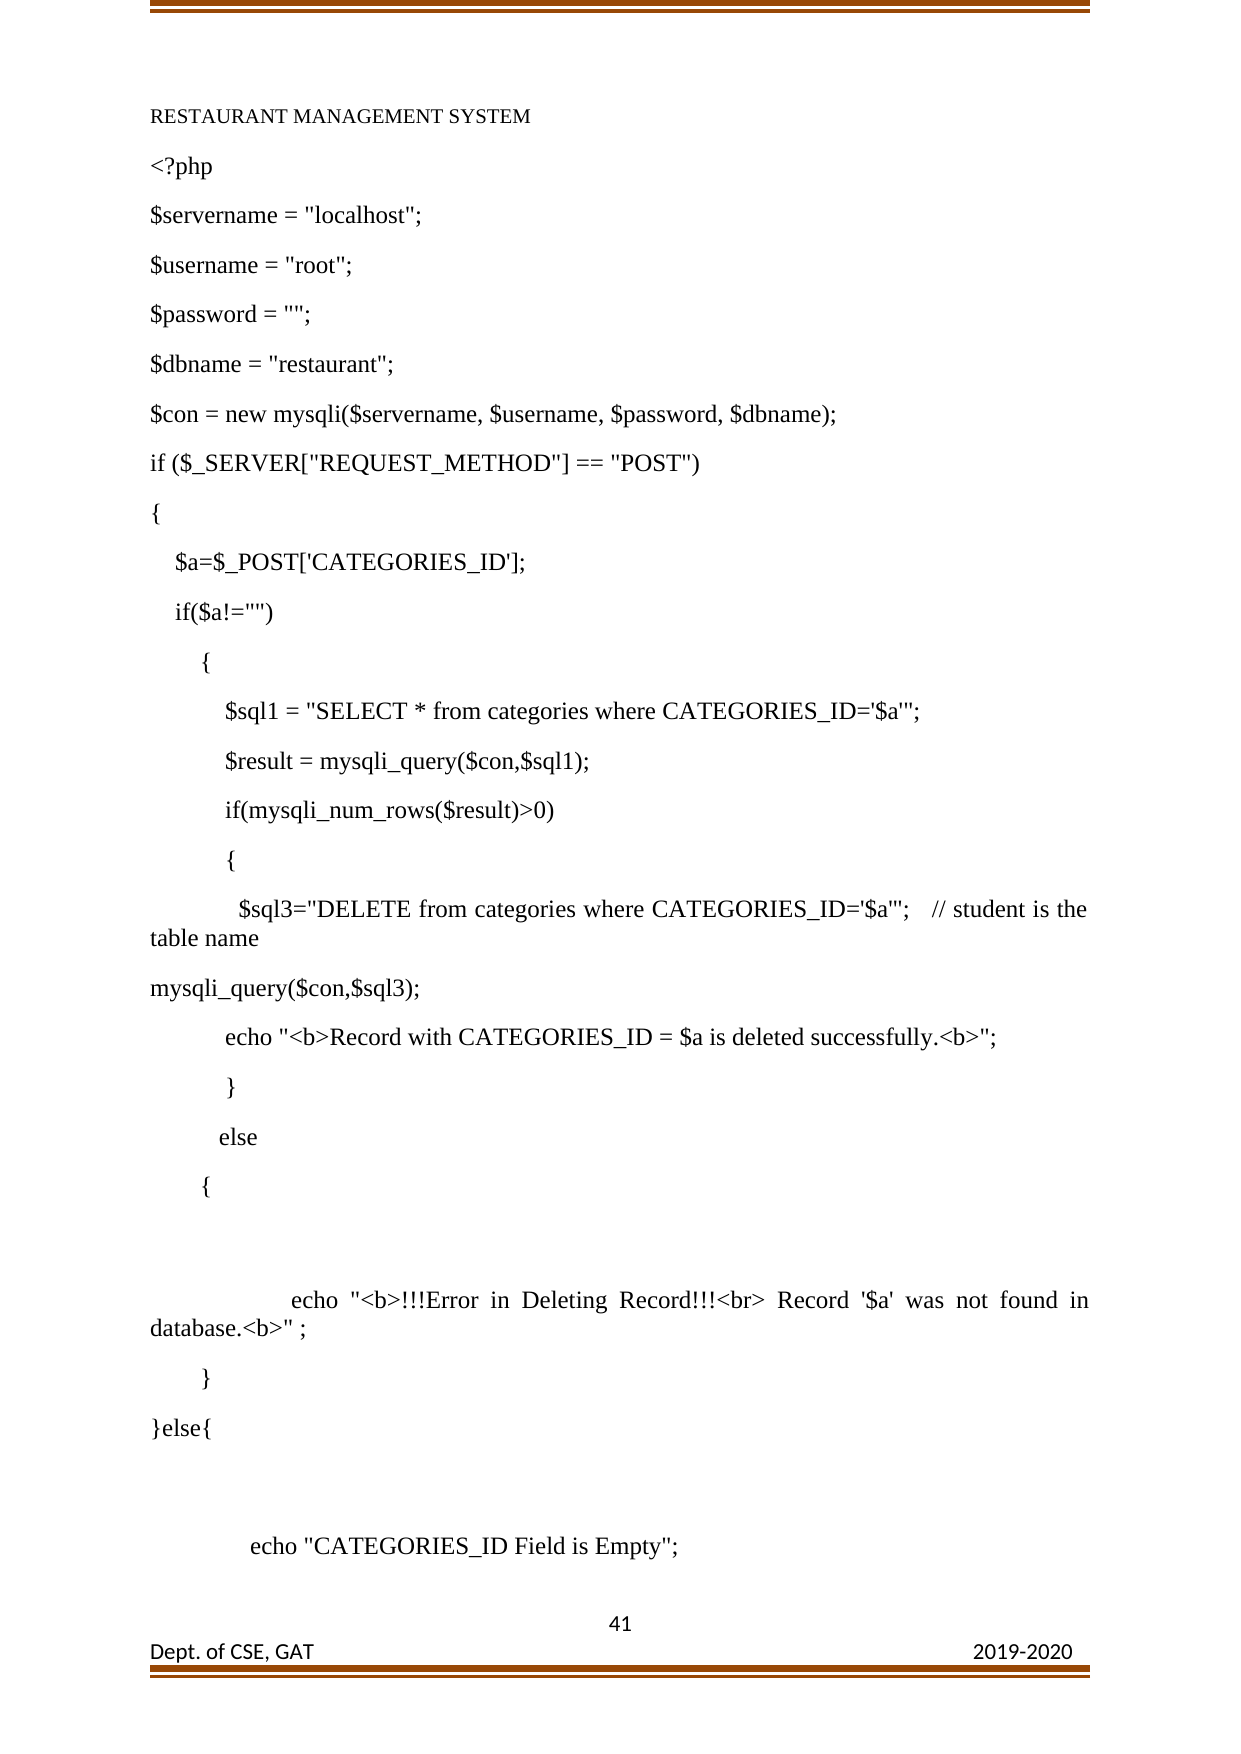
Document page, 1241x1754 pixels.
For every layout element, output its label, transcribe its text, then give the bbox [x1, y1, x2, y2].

text if ($_SERVER["REQUEST_METHOD"] == "POST") [150, 448, 1090, 477]
text <?php [150, 151, 1090, 179]
text $a=$_POST['CATEGORIES_ID']; [150, 547, 1090, 576]
text else [150, 1122, 1090, 1150]
text $servername = "localhost"; [150, 200, 1090, 229]
text { [150, 845, 1090, 874]
text } [150, 1363, 1090, 1392]
text if(mysqli_num_rows($result)>0) [150, 795, 1090, 824]
text { [150, 498, 1090, 527]
text $dbname = "restaurant"; [150, 349, 1090, 378]
text } [150, 1072, 1090, 1101]
text echo "CATEGORIES_ID Field is Empty"; [150, 1531, 1090, 1560]
text $username = "root"; [150, 250, 1090, 279]
text }else{ [150, 1413, 1090, 1441]
text echo "<b>Record with CATEGORIES_ID = $a is deleted successfully.<b>"; [150, 1022, 1090, 1051]
text $con = new mysqli($servername, $username, $password, $dbname); [150, 399, 1090, 427]
text mysqli_query($con,$sql3); [150, 973, 1090, 1002]
text { [150, 647, 1090, 675]
text $result = mysqli_query($con,$sql1); [150, 746, 1090, 774]
text { [150, 1171, 1090, 1200]
text if($a!="") [150, 597, 1090, 626]
text $sql3="DELETE from categories where CATEGORIES_ID='$a'"; // student is the table name [150, 894, 1090, 952]
text echo "<b>!!!Error in Deleting Record!!!<br> Record '$a' was not found in database.<b>" ; [150, 1285, 1090, 1342]
text $password = ""; [150, 299, 1090, 328]
text $sql1 = "SELECT * from categories where CATEGORIES_ID='$a'"; [150, 696, 1090, 725]
